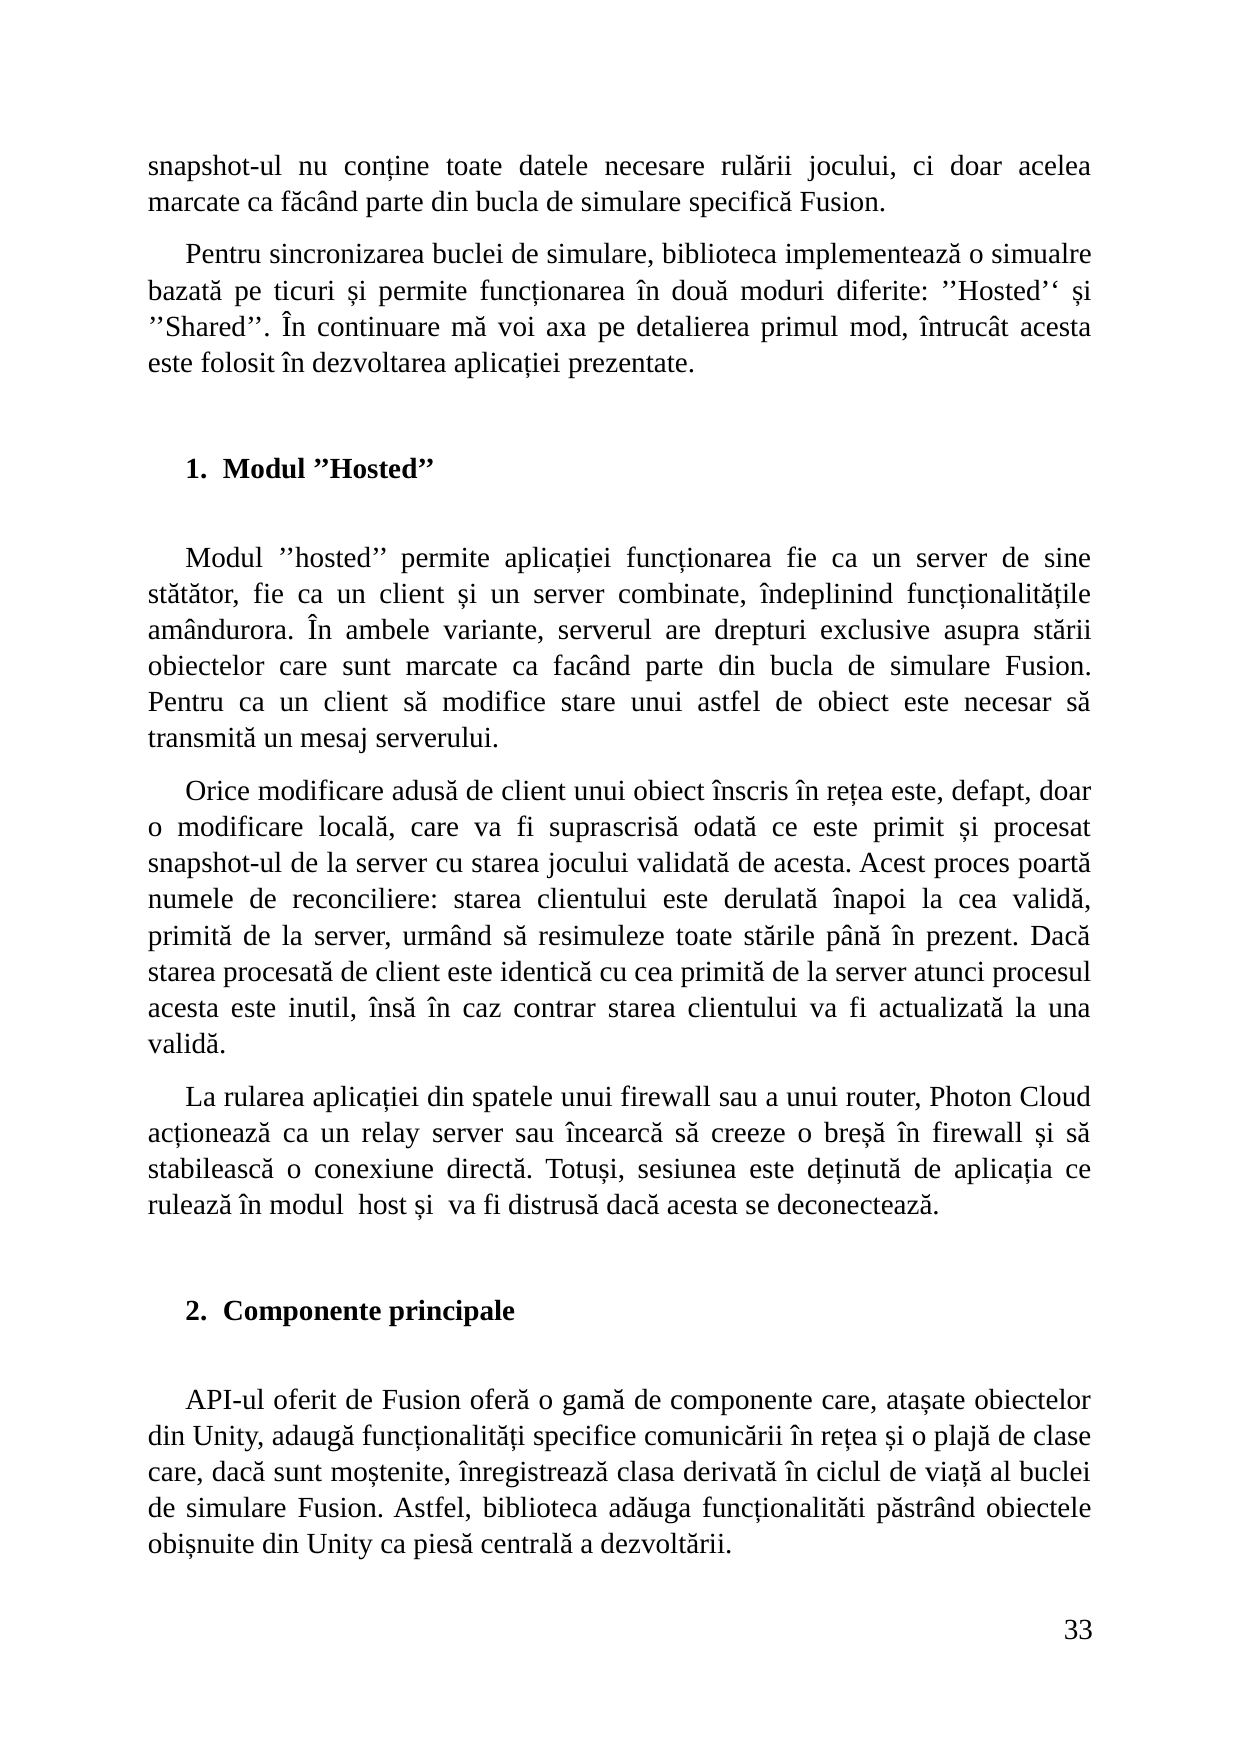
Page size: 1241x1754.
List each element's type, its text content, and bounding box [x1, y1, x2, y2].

text Pentru sincronizarea buclei de simulare, biblioteca implementează o simualre bazată pe ticuri și permite funcționarea în două moduri diferite: ’’Hosted’‘ și ’’Shared’’. În continuare mă voi axa pe detalierea primul mod, întrucât acesta este folosit în dezvoltarea aplicației prezentate. [148, 237, 1092, 379]
text API-ul oferit de Fusion oferă o gamă de componente care, atașate obiectelor din Unity, adaugă funcționalități specifice comunicării în rețea și o plajă de clase care, dacă sunt moștenite, înregistrează clasa derivată în ciclul de viață al buclei de simulare Fusion. Astfel, biblioteca adăuga funcționalităti păstrând obiectele obișnuite din Unity ca piesă centrală a dezvoltării. [148, 1382, 1092, 1560]
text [148, 148, 1092, 217]
text Modul ’’hosted’’ permite aplicației funcționarea fie ca un server de sine stătător, fie ca un client și un server combinate, îndeplinind funcționalitățile amândurora. În ambele variante, serverul are drepturi exclusive asupra stării obiectelor care sunt marcate ca facând parte din bucla de simulare Fusion. Pentru ca un client să modifice stare unui astfel de obiect este necesar să transmită un mesaj serverului. [148, 540, 1092, 754]
text Orice modificare adusă de client unui obiect înscris în rețea este, defapt, doar o modificare locală, care va fi suprascrisă odată ce este primit și procesat snapshot-ul de la server cu starea jocului validată de acesta. Acest proces poartă numele de reconciliere: starea clientului este derulată înapoi la cea validă, primită de la server, urmând să resimuleze toate stările până în prezent. Dacă starea procesată de client este identică cu cea primită de la server atunci procesul acesta este inutil, însă în caz contrar starea clientului va fi actualizată la una validă. [148, 773, 1092, 1060]
text La rularea aplicației din spatele unui firewall sau a unui router, Photon Cloud acționează ca un relay server sau încearcă să creeze o breșă în firewall și să stabilească o conexiune directă. Totuși, sesiunea este deținută de aplicația ce rulează în modul host și va fi distrusă dacă acesta se deconectează. [148, 1079, 1092, 1221]
subtitle Modul ’’Hosted’’ [185, 451, 1092, 484]
subtitle Componente principale [185, 1293, 1092, 1327]
